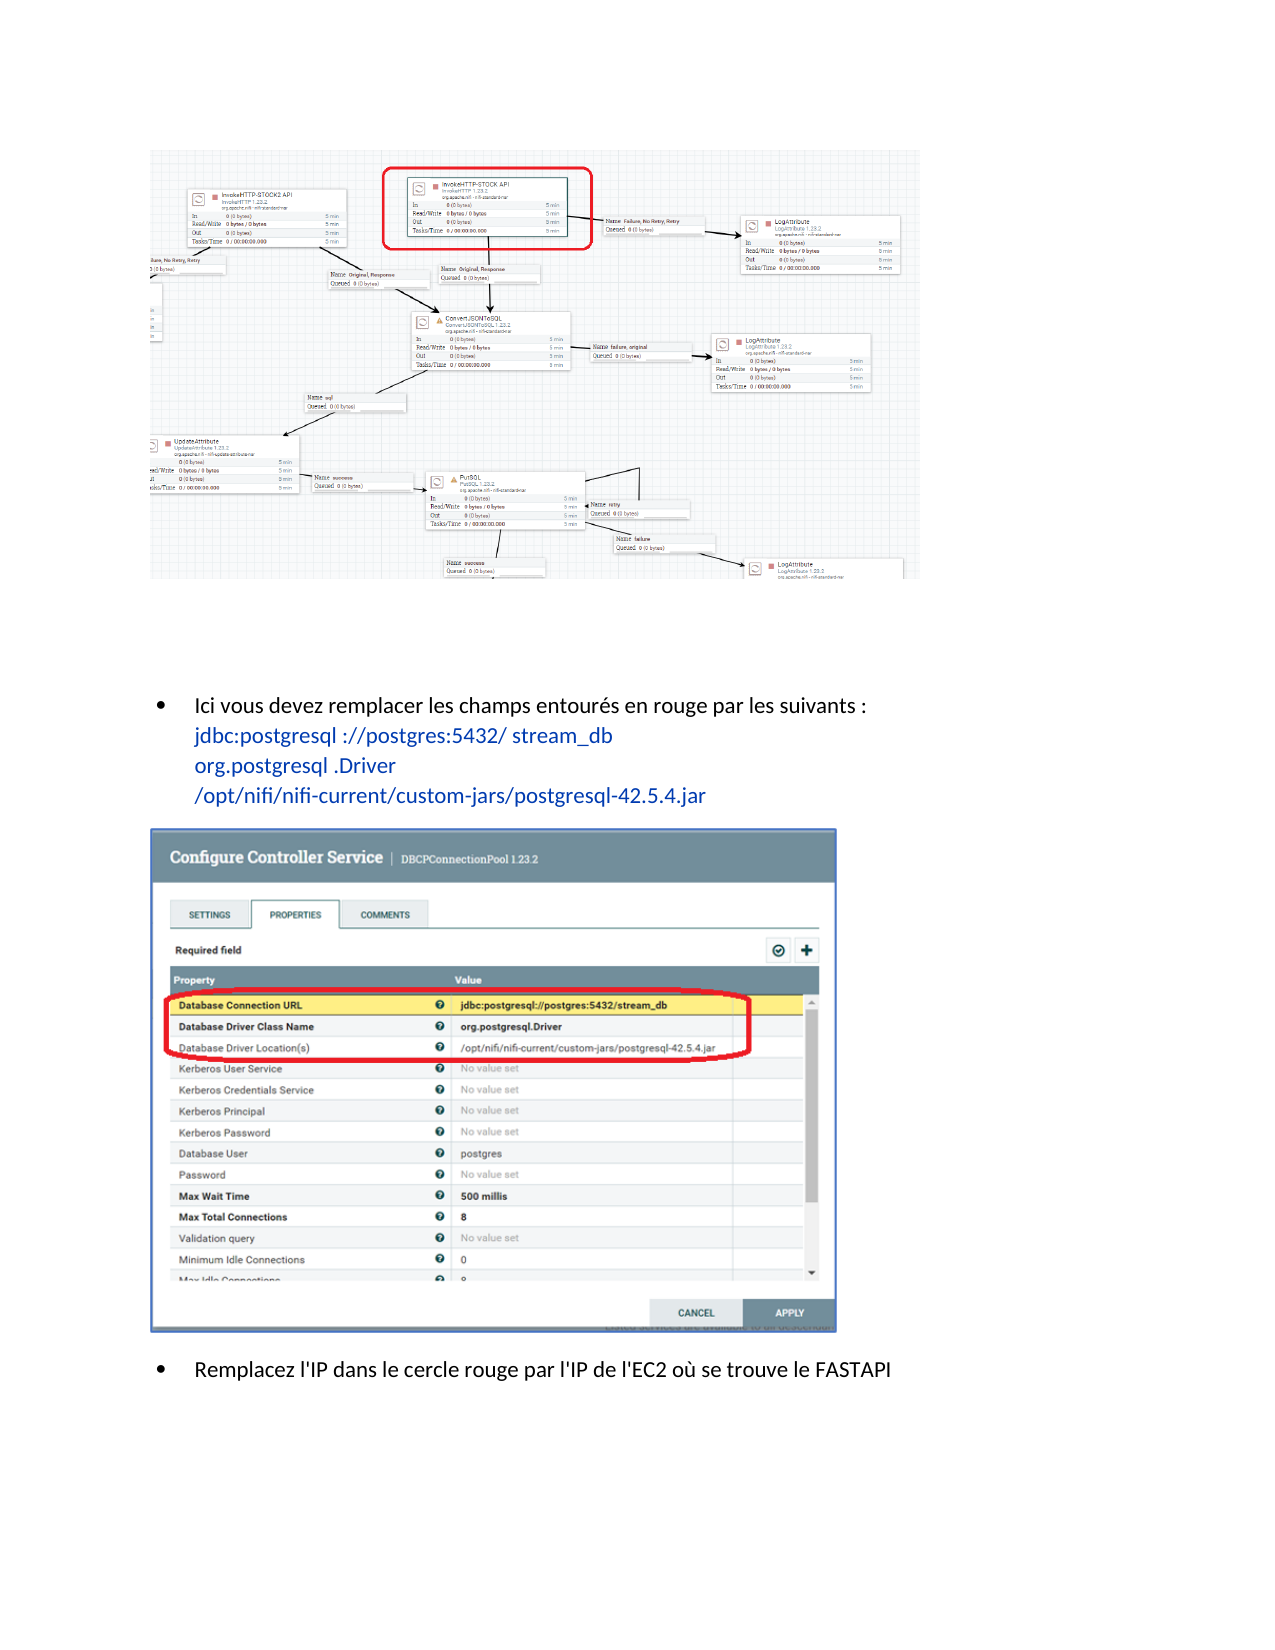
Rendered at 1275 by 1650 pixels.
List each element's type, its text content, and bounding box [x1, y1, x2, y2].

picture [150, 150, 920, 579]
picture [150, 828, 840, 1337]
list /opt/nifi/nifi-current/custom-jars/postgresql-42.5.4.jar [194, 782, 1125, 810]
list jdbc:postgresql ://postgres:5432/ stream_db [194, 721, 1125, 749]
list org.postgresql .Driver [194, 751, 1125, 779]
list Remplacez l'IP dans le cercle rouge par l'IP de l'EC2 où se trouve le FASTAPI [157, 1355, 1125, 1383]
list Ici vous devez remplacer les champs entourés en rouge par les suivants : [157, 691, 1125, 719]
